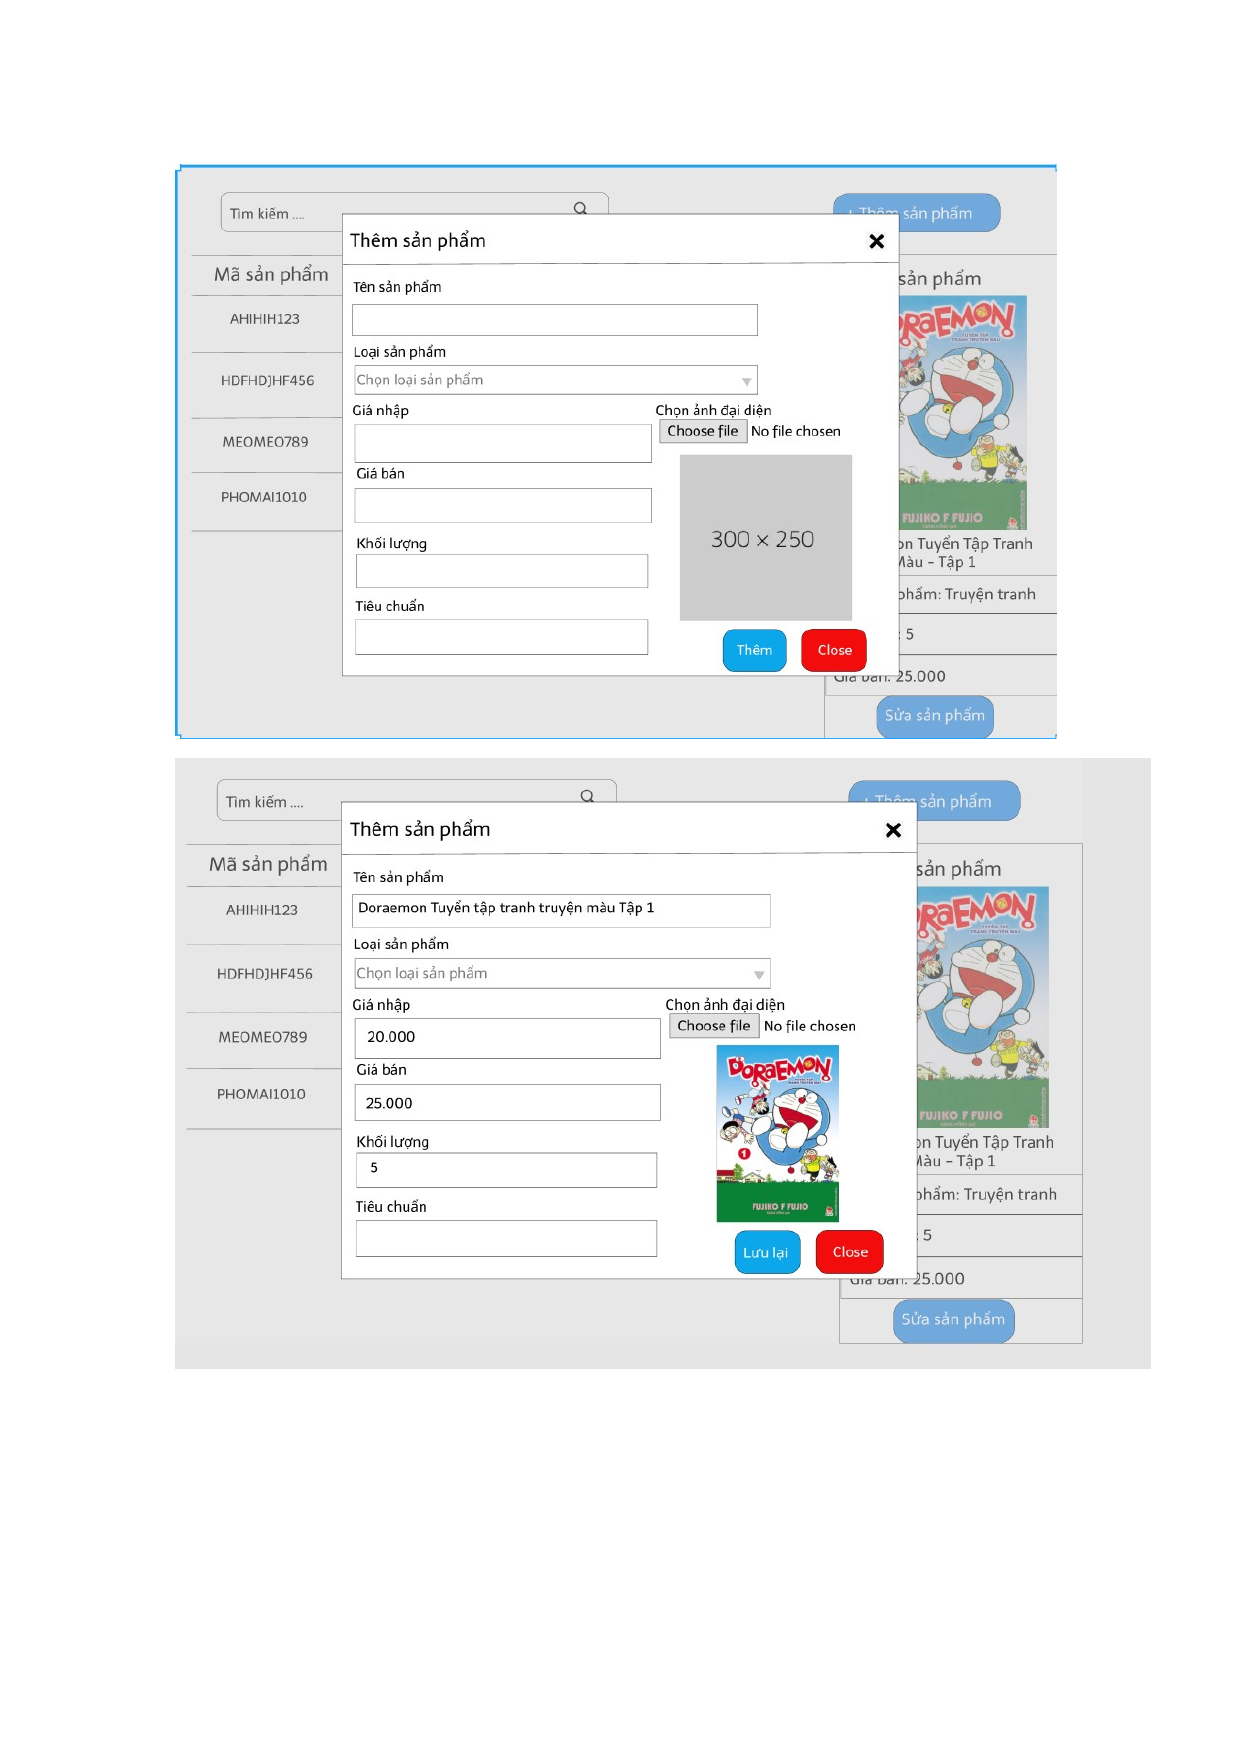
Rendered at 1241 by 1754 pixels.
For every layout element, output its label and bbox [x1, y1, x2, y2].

picture [175, 758, 1151, 1369]
picture [175, 164, 1057, 739]
